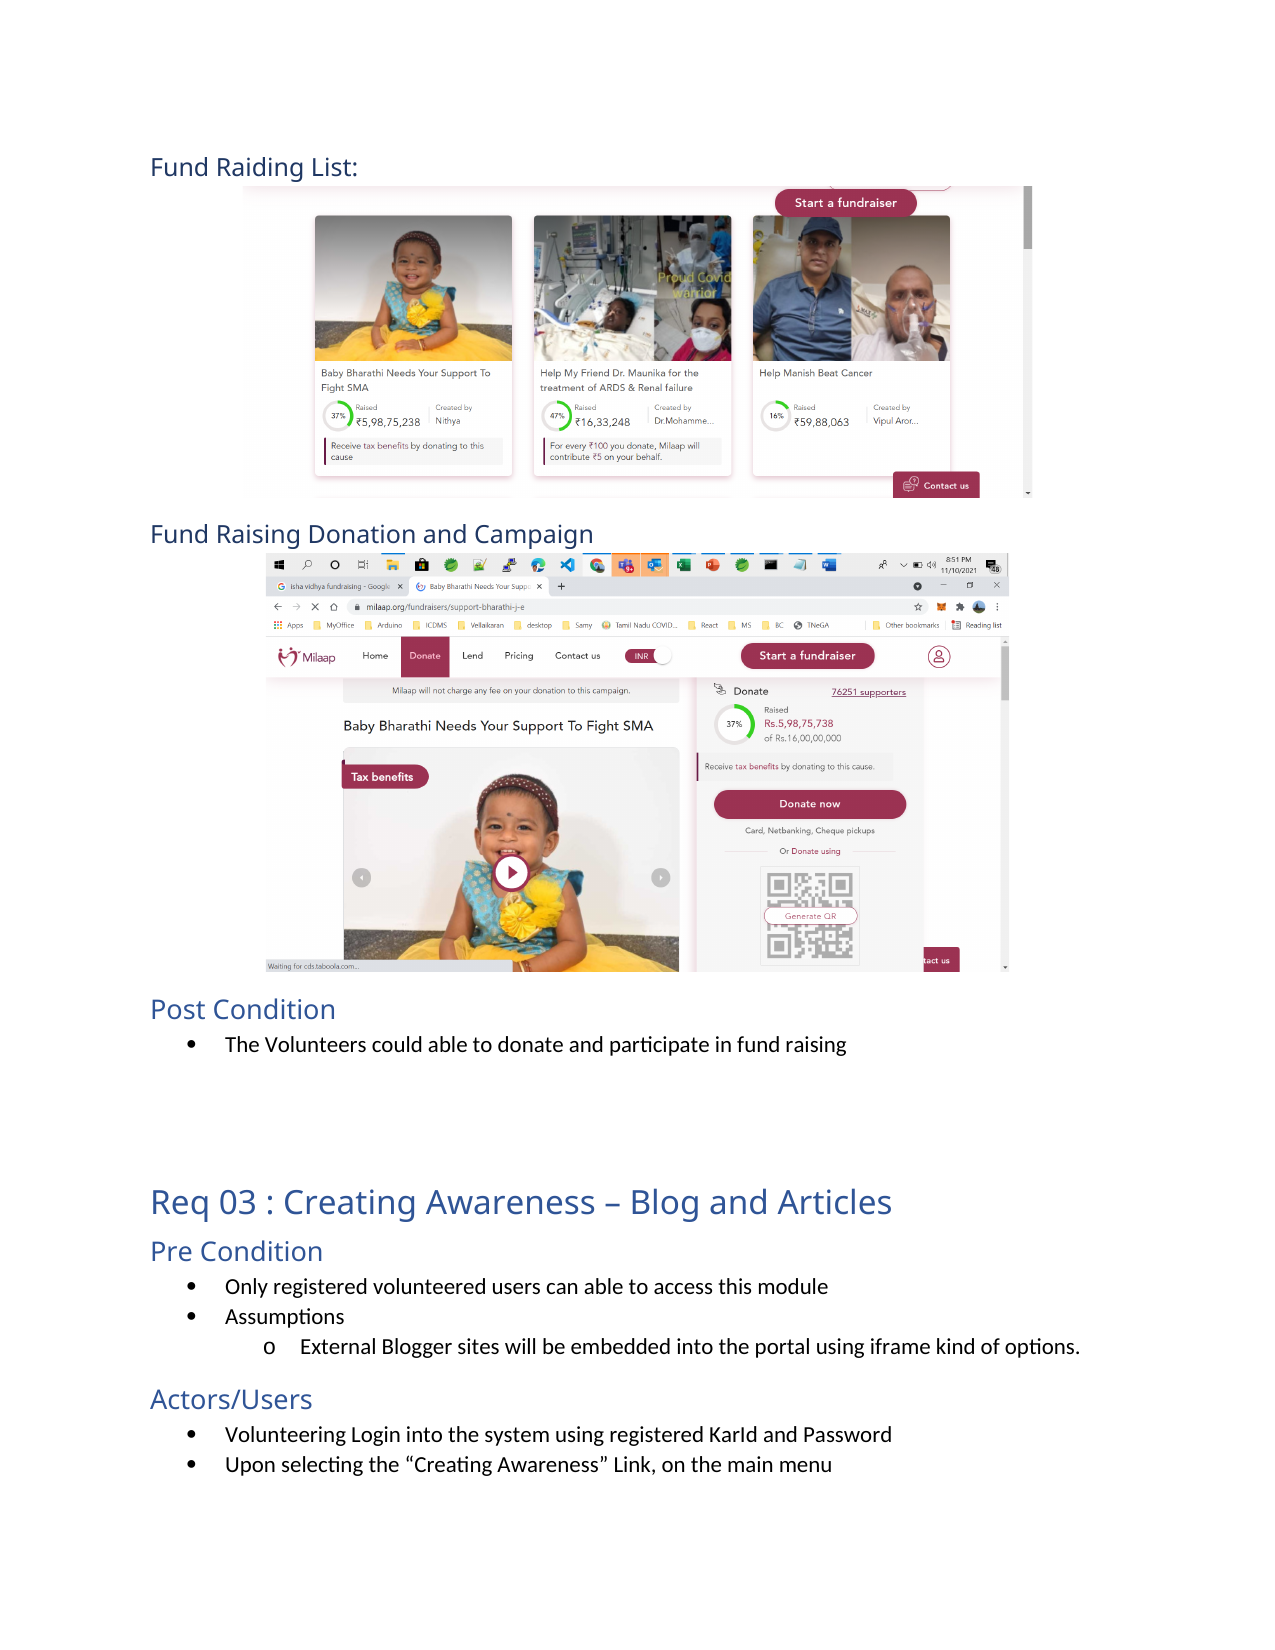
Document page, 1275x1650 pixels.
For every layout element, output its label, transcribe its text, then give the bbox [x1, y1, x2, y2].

subtitle Post Condition [150, 990, 1125, 1027]
subtitle Fund Raising Donation and Campaign [150, 516, 1125, 551]
subtitle Pre Condition [150, 1232, 1125, 1269]
list Only registered volunteered users can able to access this module [187, 1272, 1125, 1300]
list External Blogger sites will be embedded into the portal using iframe kind of options. [262, 1332, 1125, 1362]
subtitle Req 03 : Creating Awareness – Blog and Articles [150, 1179, 1125, 1224]
picture [265, 553, 1010, 972]
subtitle Fund Raiding List: [150, 150, 1125, 184]
list Volunteering Login into the system using registered KarId and Password [187, 1420, 1125, 1448]
list The Volunteers could able to donate and participate in fund raising [187, 1030, 1125, 1058]
list Upon selecting the “Creating Awareness” Link, on the main menu [187, 1451, 1125, 1478]
list Assumptions [187, 1302, 1125, 1330]
subtitle Actors/Users [150, 1381, 1125, 1417]
picture [242, 186, 1033, 498]
